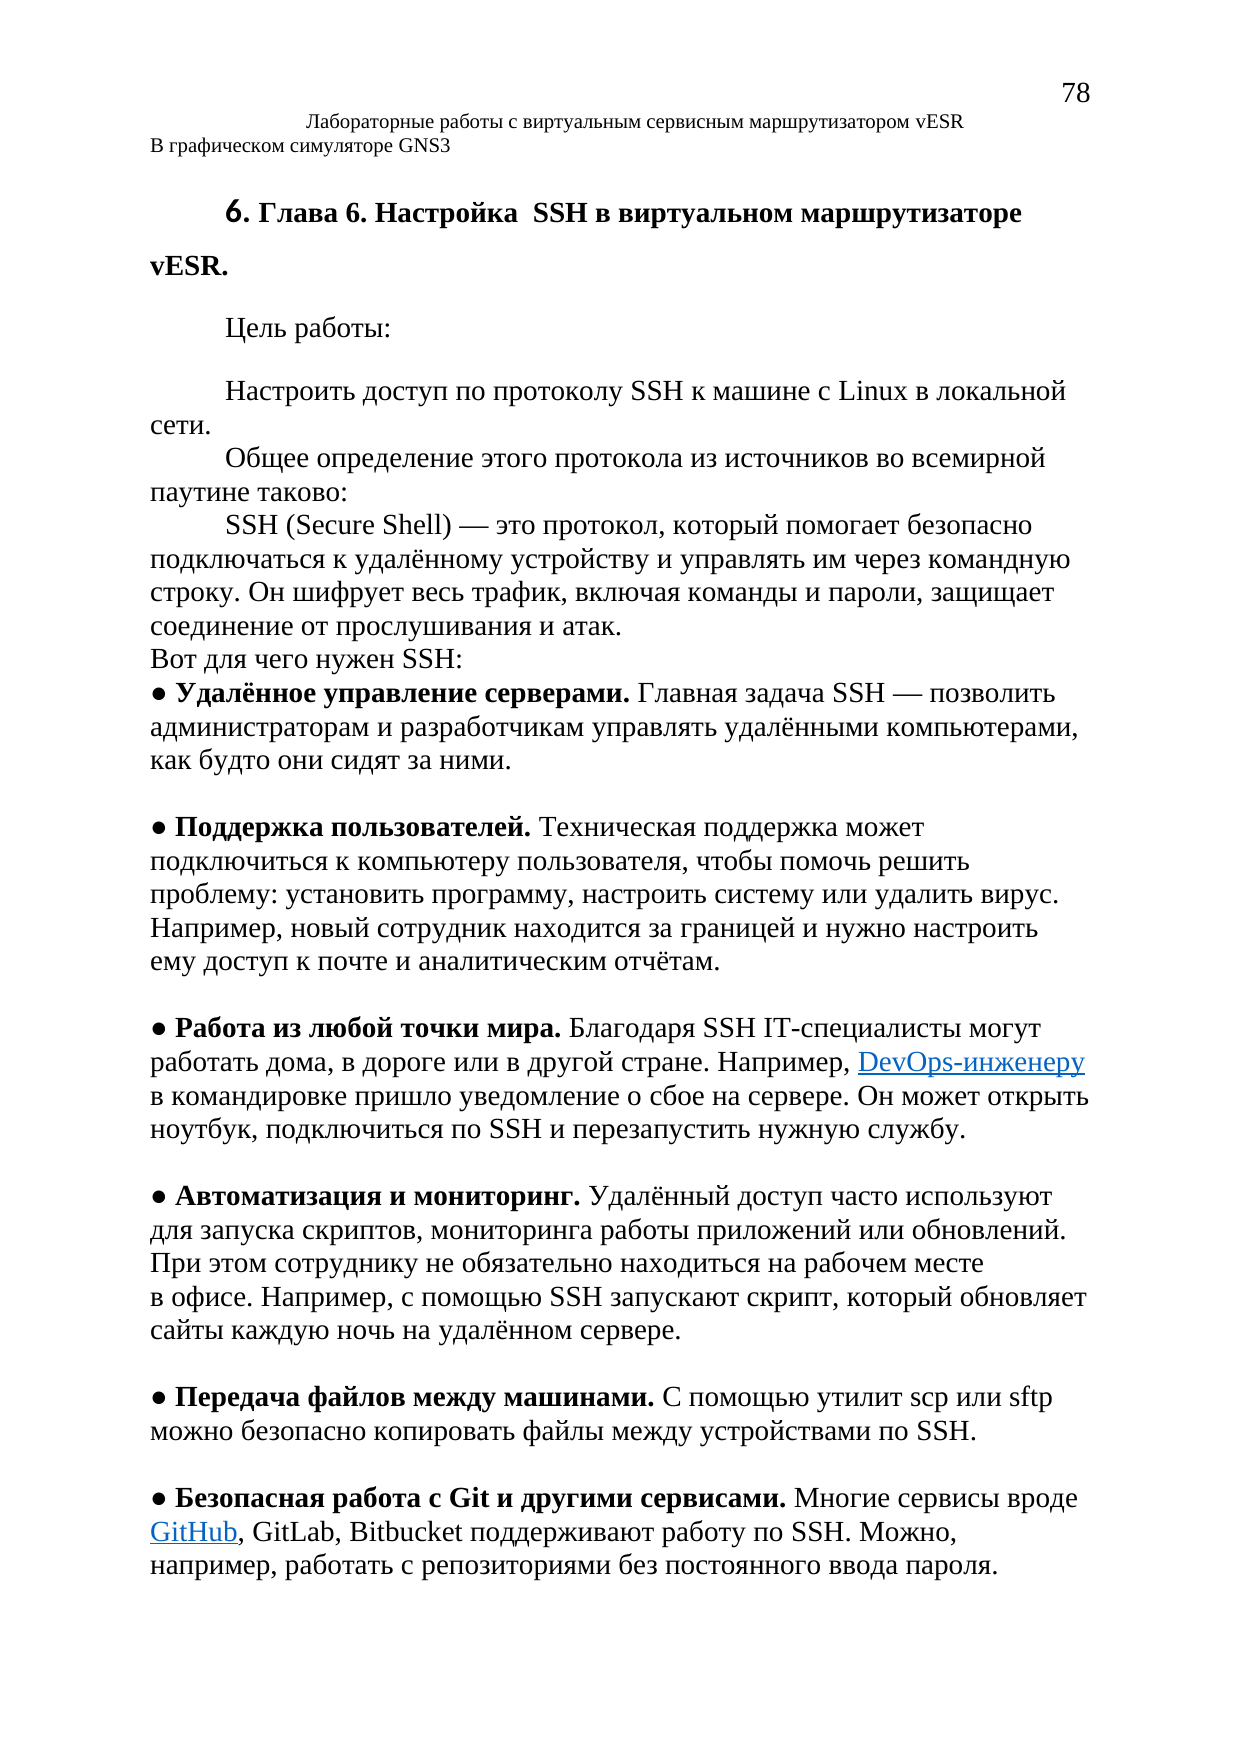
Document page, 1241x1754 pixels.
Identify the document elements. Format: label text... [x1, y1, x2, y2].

text Общее определение этого протокола из источников во всемирной паутине таково: [150, 440, 1090, 507]
text Настроить доступ по протоколу SSH к машине с Linux в локальной сети. [150, 373, 1090, 440]
text Цель работы: [150, 311, 1090, 344]
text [150, 507, 1090, 1581]
subtitle Глава 6. Настройка SSH в виртуальном маршрутизаторе vESR. [150, 190, 1090, 281]
